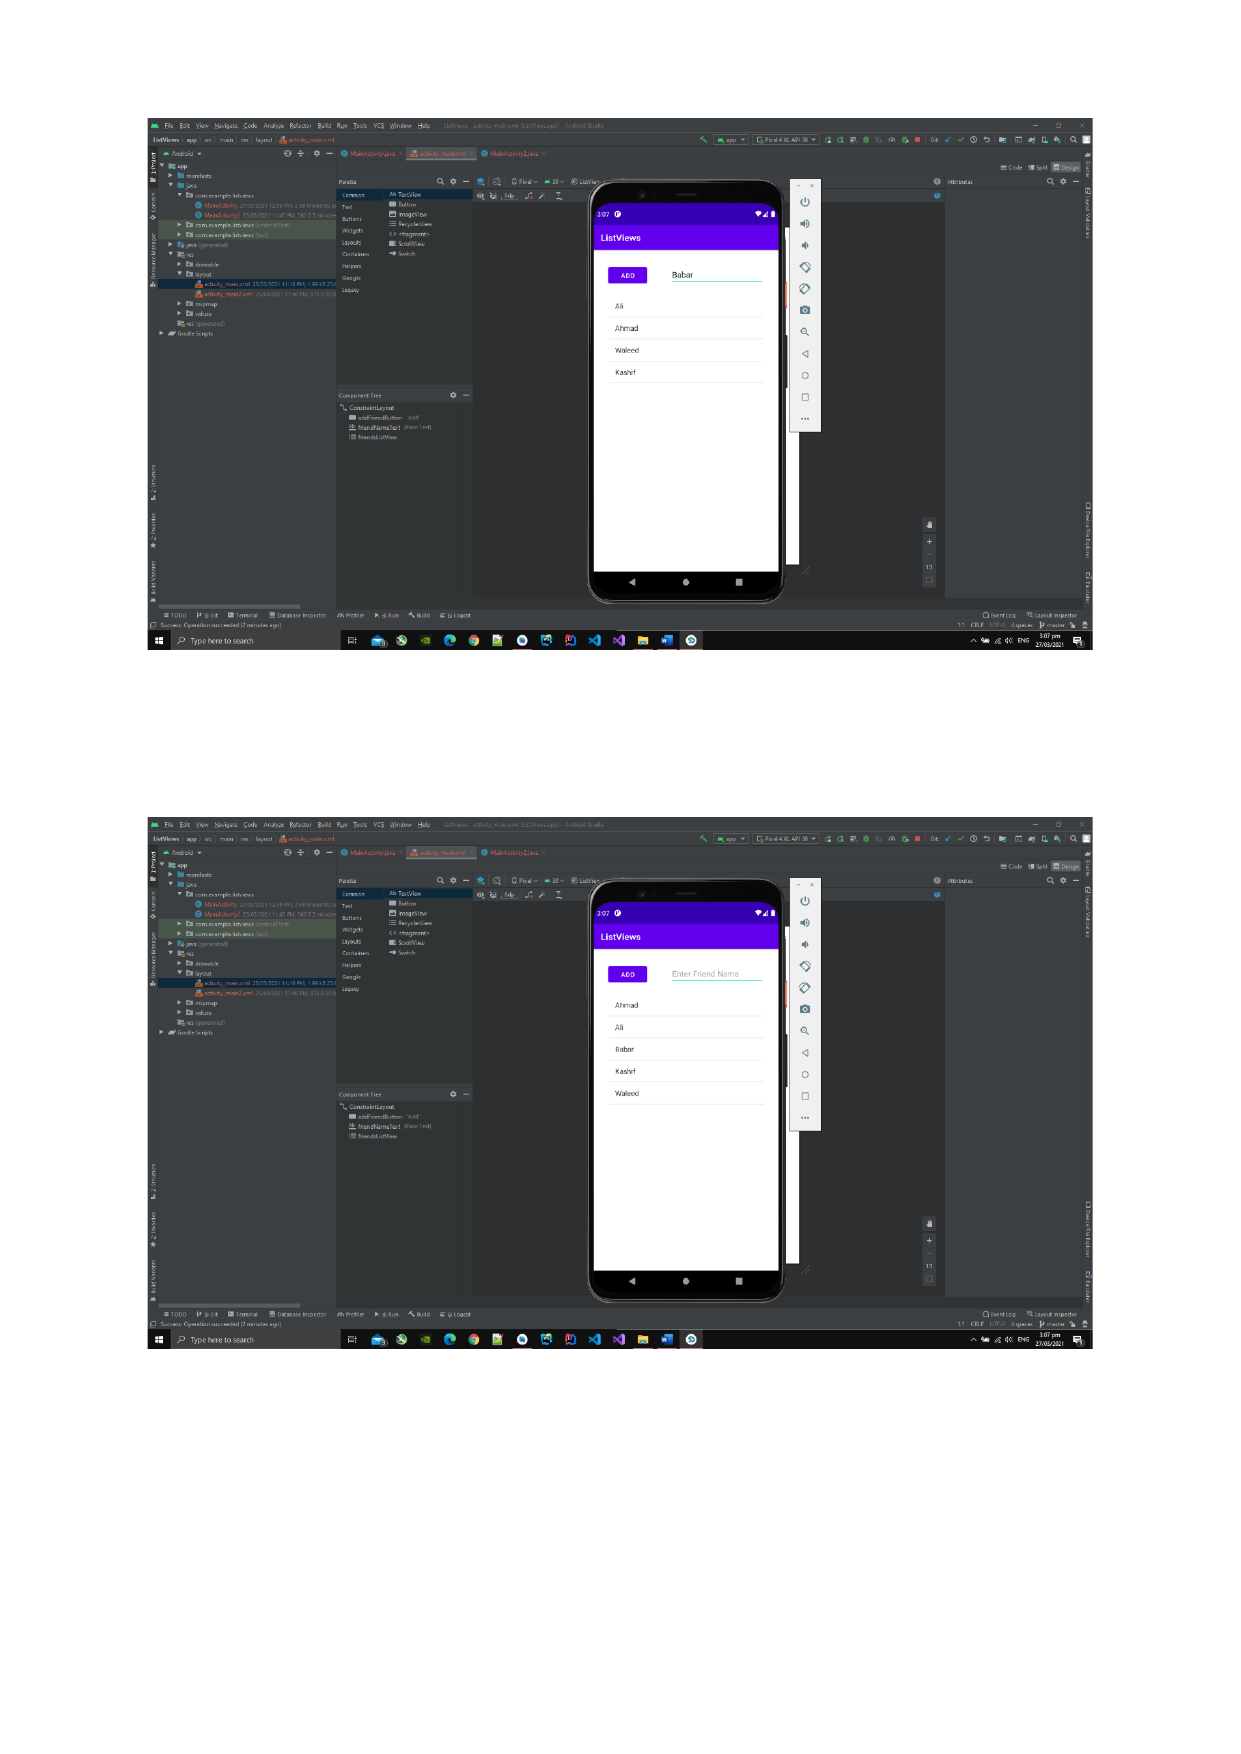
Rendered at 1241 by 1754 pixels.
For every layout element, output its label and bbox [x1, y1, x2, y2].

picture [147, 817, 1093, 1349]
picture [147, 118, 1093, 650]
